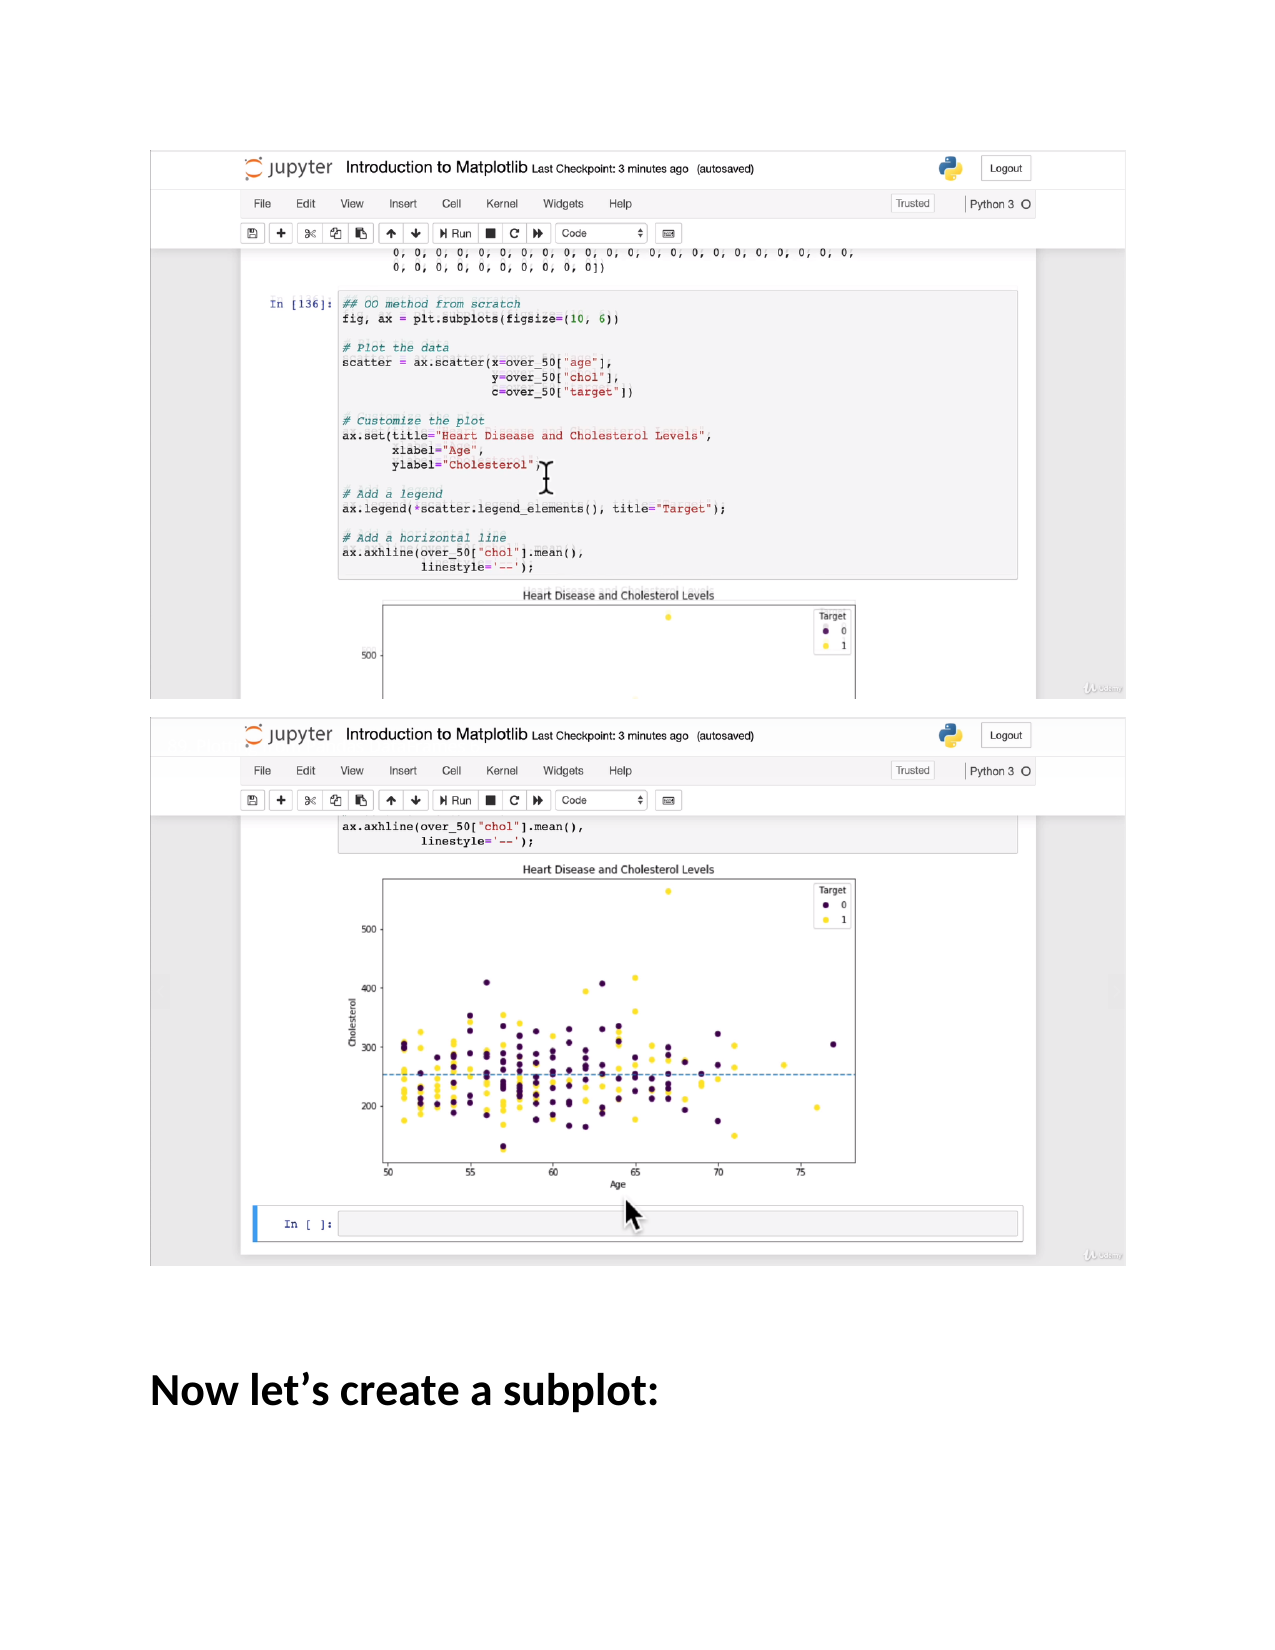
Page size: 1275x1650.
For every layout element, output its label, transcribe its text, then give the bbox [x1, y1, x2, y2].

text Now let’s create a subplot: [150, 1361, 1125, 1417]
picture [150, 150, 1125, 699]
picture [150, 717, 1125, 1266]
